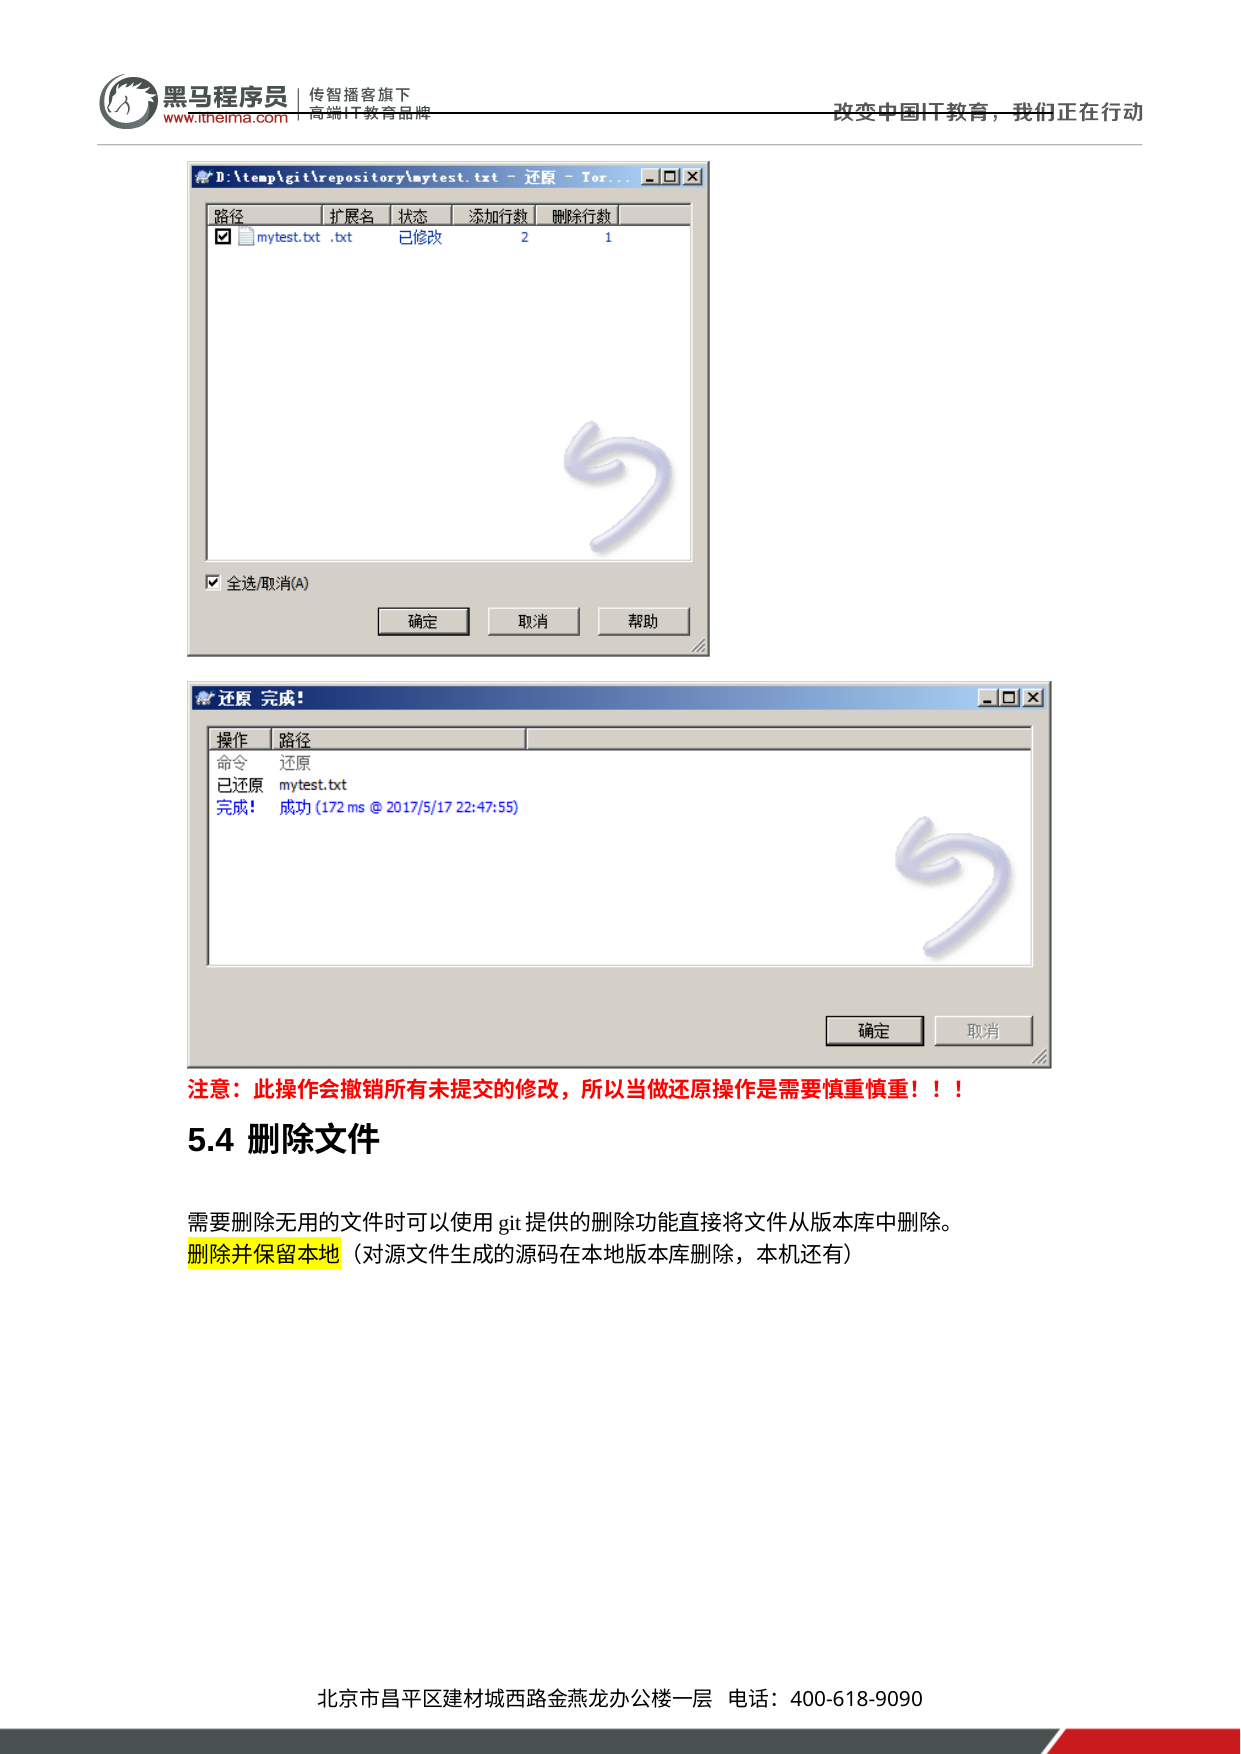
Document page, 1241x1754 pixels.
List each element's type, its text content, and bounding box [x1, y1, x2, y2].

text 注意：此操作会撤销所有未提交的修改，所以当做还原操作是需要慎重慎重！！！ [187, 1072, 1053, 1104]
text 删除并保留本地（对源文件生成的源码在本地版本库删除，本机还有） [341, 1237, 1053, 1269]
text 需要删除无用的文件时可以使用git提供的删除功能直接将文件从版本库中删除。 [187, 1204, 1053, 1237]
picture [187, 681, 1053, 1070]
picture [187, 161, 711, 658]
subtitle 删除文件 [187, 1104, 1053, 1169]
picture [0, 3, 1241, 153]
picture [0, 1669, 1241, 1754]
